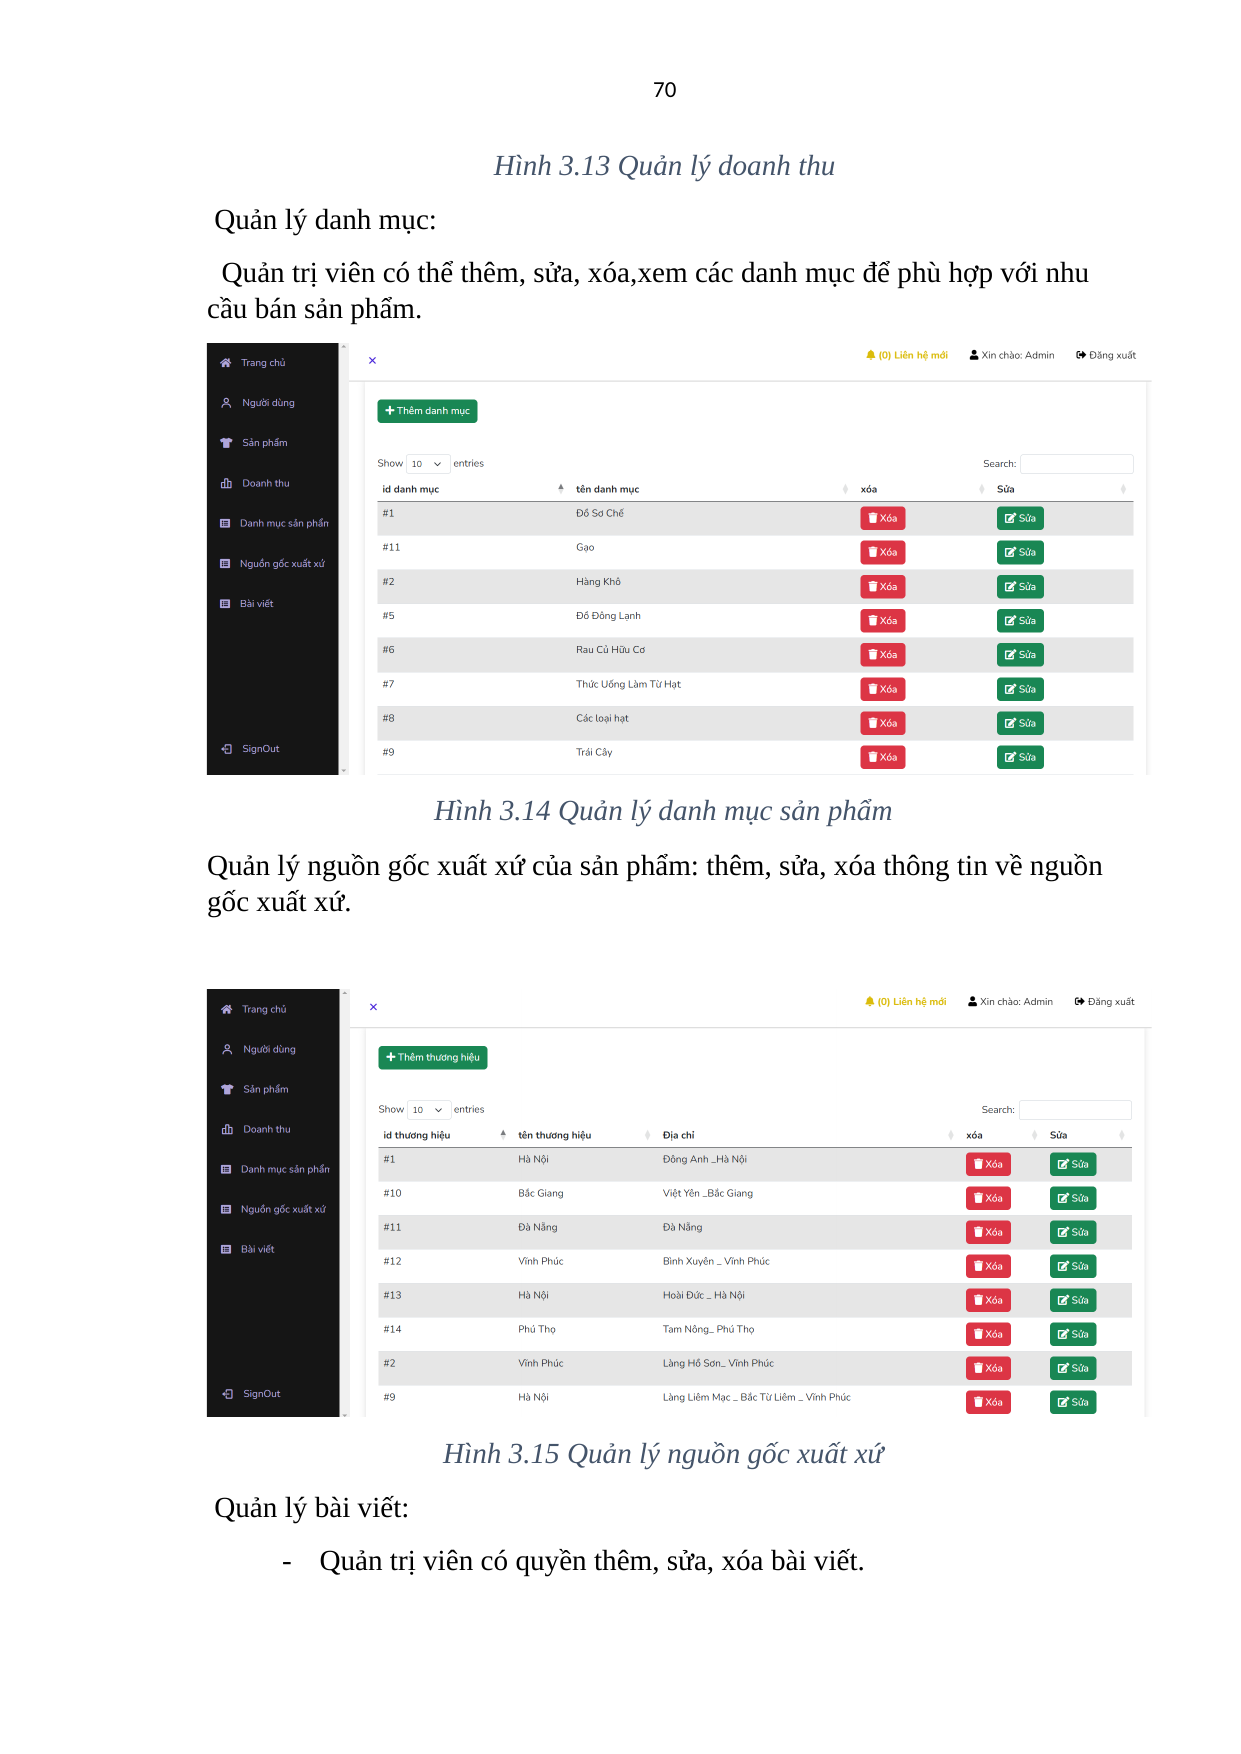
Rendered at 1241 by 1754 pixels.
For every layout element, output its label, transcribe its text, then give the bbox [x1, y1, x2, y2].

text Hình 3.14 Quản lý danh mục sản phẩm [207, 793, 1122, 827]
text Quản trị viên có thể thêm, sửa, xóa,xem các danh mục để phù hợp với nhu cầu bán sản phẩm. [207, 255, 1122, 324]
text Quản lý danh mục: [207, 202, 1122, 236]
picture [206, 989, 1152, 1417]
text Quản lý bài viết: [207, 1490, 1122, 1524]
text Hình 3.13 Quản lý doanh thu [207, 148, 1122, 181]
text Hình 3.15 Quản lý nguồn gốc xuất xứ [207, 1436, 1122, 1469]
text Quản lý nguồn gốc xuất xứ của sản phẩm: thêm, sửa, xóa thông tin về nguồn gốc xuất xứ. [207, 848, 1122, 918]
picture [206, 343, 1152, 775]
list Quản trị viên có quyền thêm, sửa, xóa bài viết. [282, 1543, 1122, 1577]
